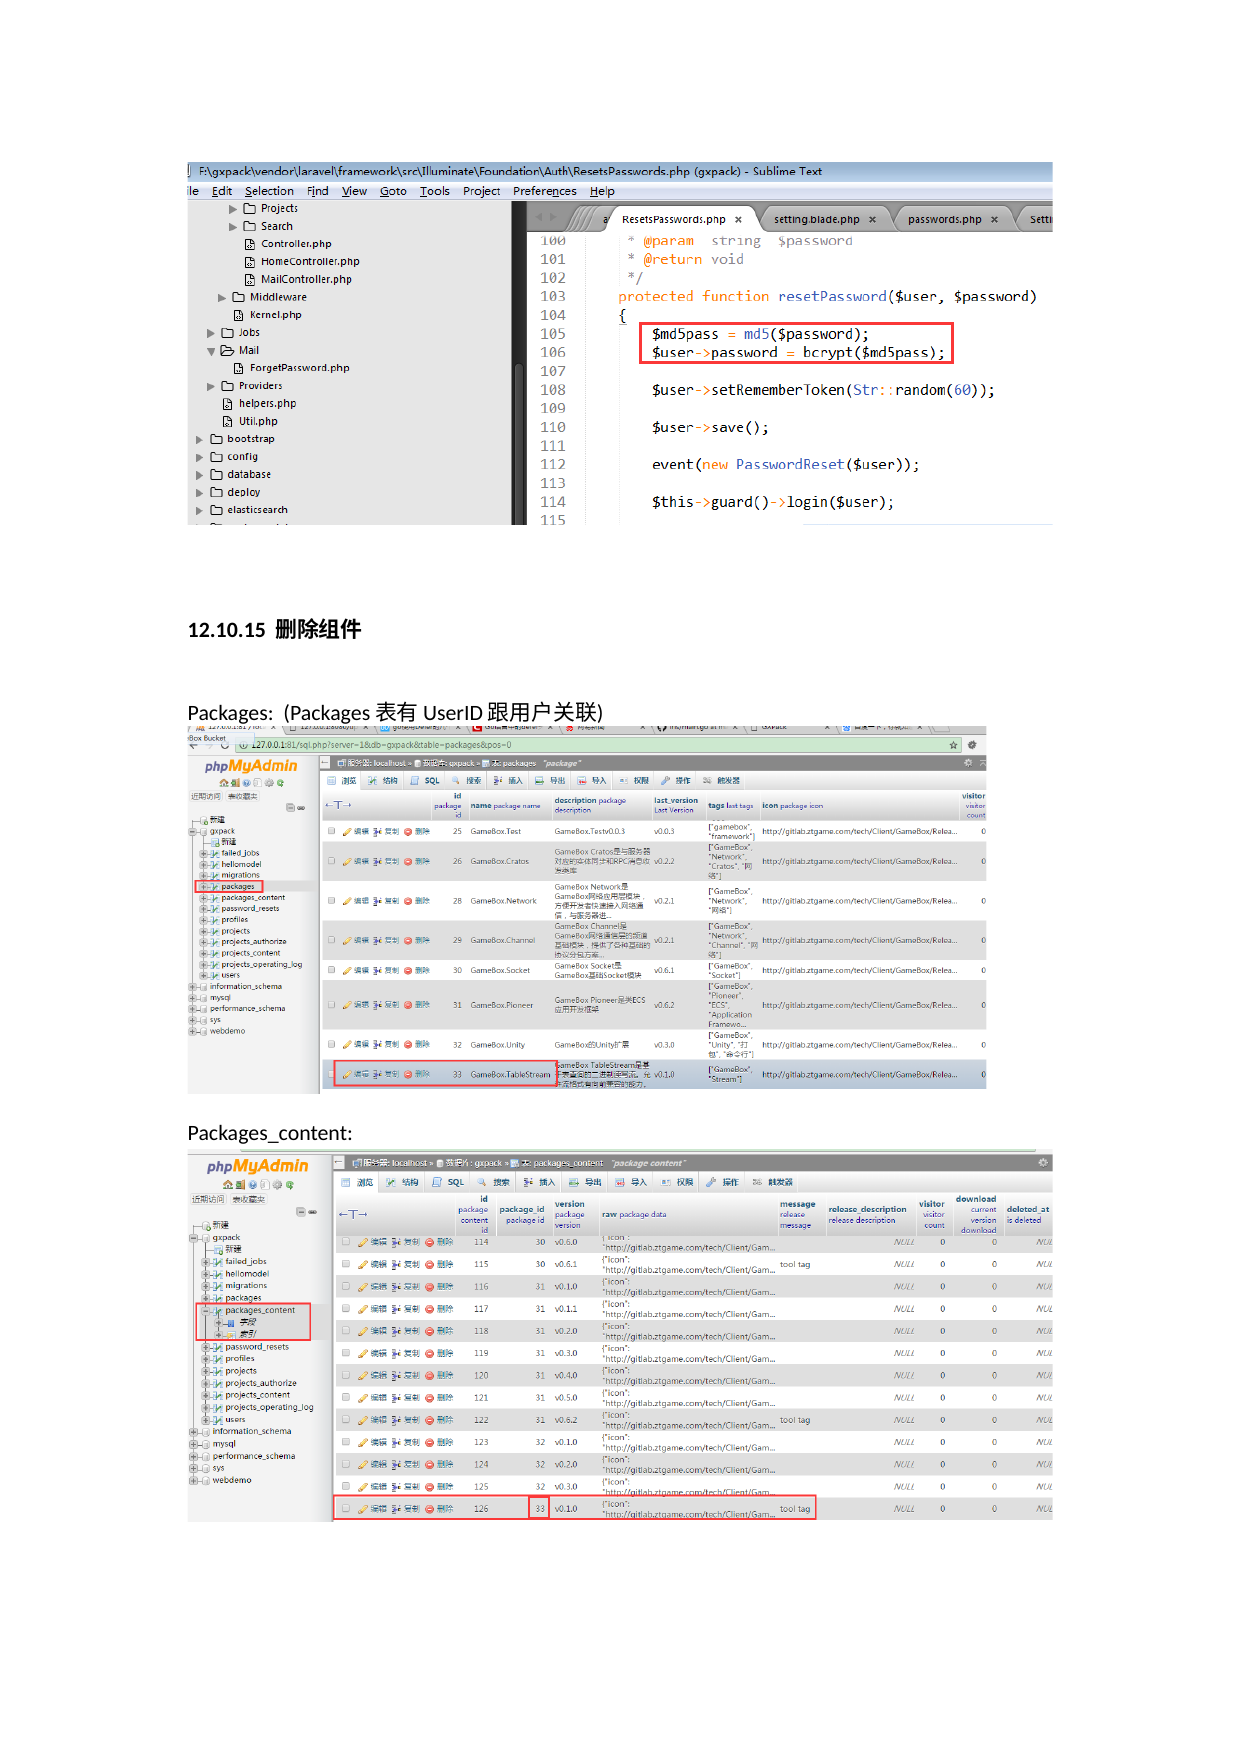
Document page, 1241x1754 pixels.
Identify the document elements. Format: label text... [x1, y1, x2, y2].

picture [187, 162, 1053, 525]
subtitle 删除组件 [187, 612, 1053, 644]
text Packages: (Packages表有UserID跟用户关联) [187, 694, 1053, 727]
text Packages_content: [187, 1117, 1053, 1149]
picture [187, 1149, 1053, 1522]
picture [187, 726, 987, 1094]
